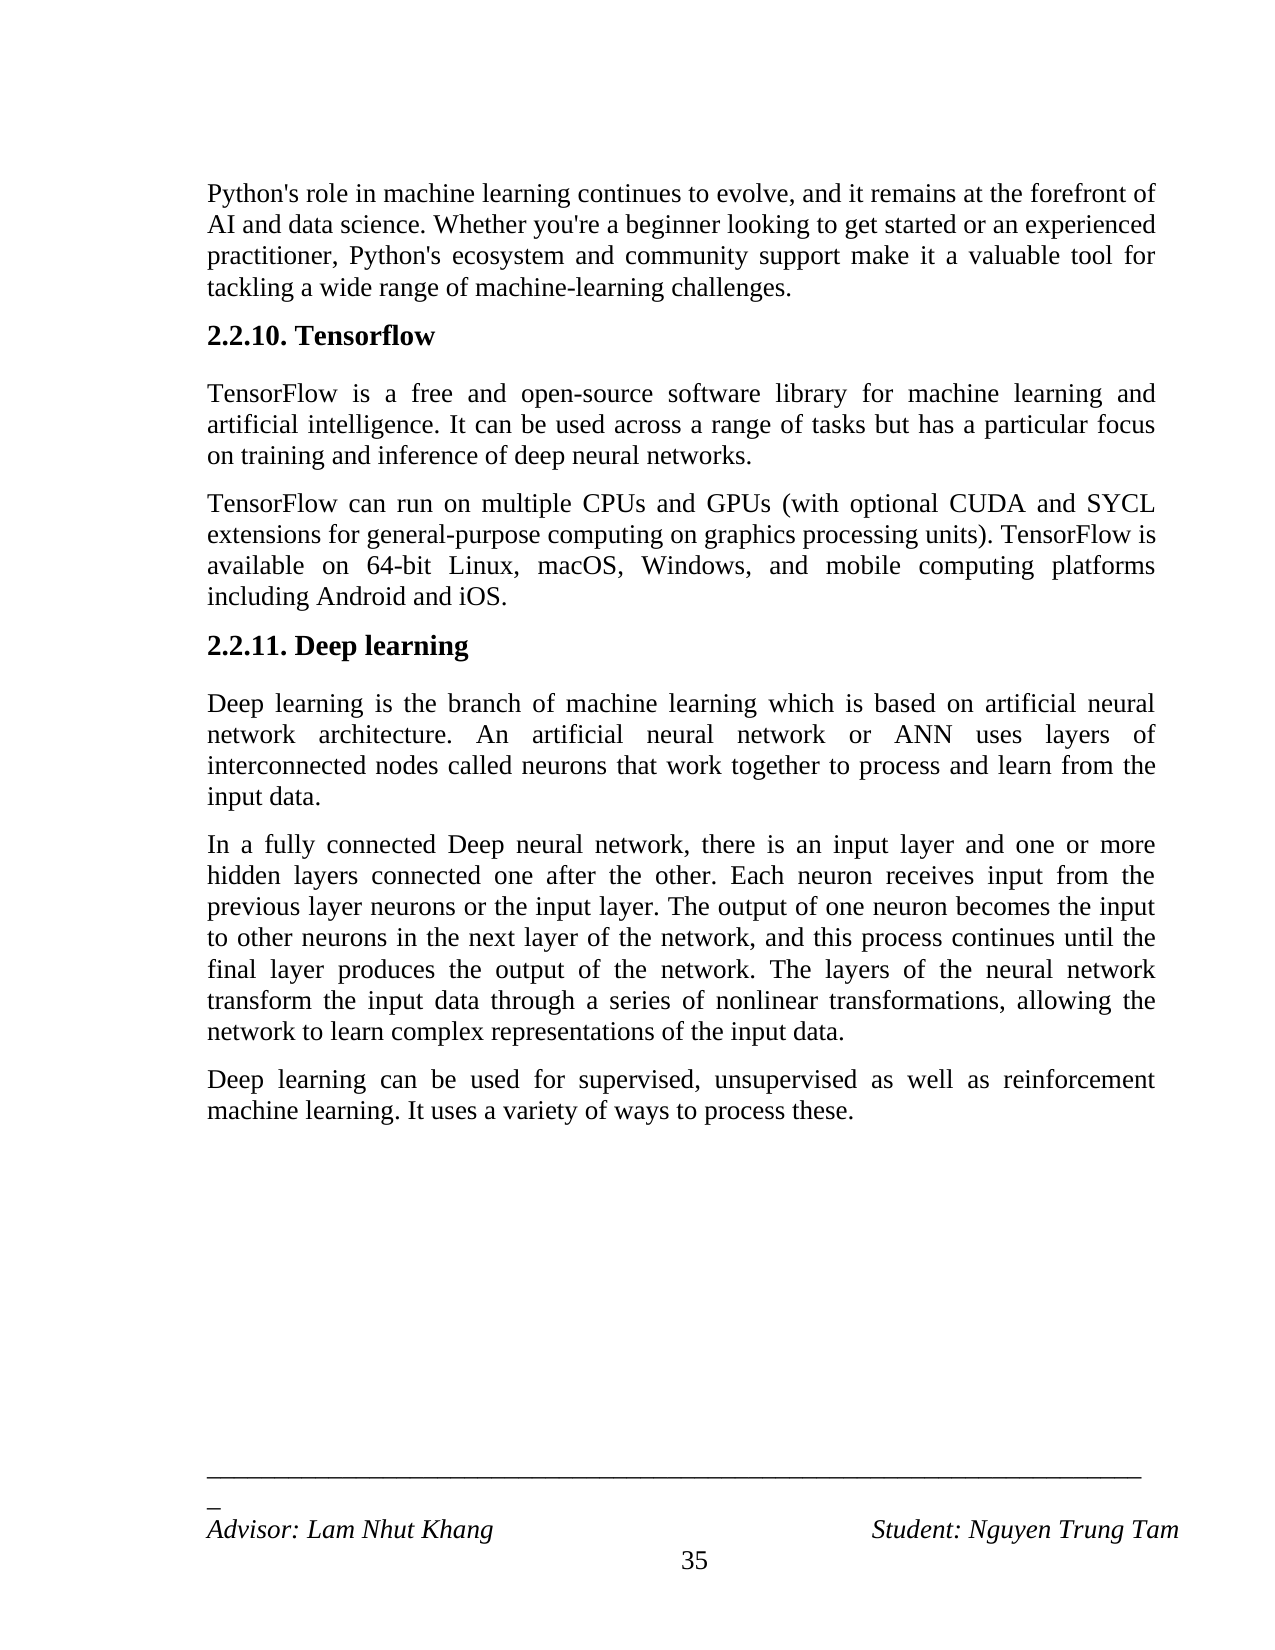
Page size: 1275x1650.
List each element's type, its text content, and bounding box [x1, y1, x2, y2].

text TensorFlow can run on multiple CPUs and GPUs (with optional CUDA and SYCL extensions for general-purpose computing on graphics processing units). TensorFlow is available on 64-bit Linux, macOS, Windows, and mobile computing platforms including Android and iOS. [207, 487, 1157, 612]
text In a fully connected Deep neural network, there is an input layer and one or more hidden layers connected one after the other. Each neuron receives input from the previous layer neurons or the input layer. The output of one neuron becomes the input to other neurons in the next layer of the network, and this process continues until the final layer produces the output of the network. The layers of the neural network transform the input data through a series of nonlinear transformations, allowing the network to learn complex representations of the input data. [207, 828, 1157, 1046]
text Deep learning can be used for supervised, unsupervised as well as reinforcement machine learning. It uses a variety of ways to process these. [207, 1063, 1157, 1125]
subtitle Deep learning [207, 628, 1157, 662]
text TensorFlow is a free and open-source software library for machine learning and artificial intelligence. It can be used across a range of tasks but has a particular focus on training and inference of deep neural networks. [207, 377, 1157, 470]
text Python's role in machine learning continues to evolve, and it remains at the forefront of AI and data science. Whether you're a beginner looking to get started or an experienced practitioner, Python's ecosystem and community support make it a valuable tool for tackling a wide range of machine-learning challenges. [207, 177, 1157, 302]
text Deep learning is the branch of machine learning which is based on artificial neural network architecture. An artificial neural network or ANN uses layers of interconnected nodes called neurons that work together to process and learn from the input data. [207, 687, 1157, 811]
subtitle Tensorflow [207, 318, 1157, 352]
